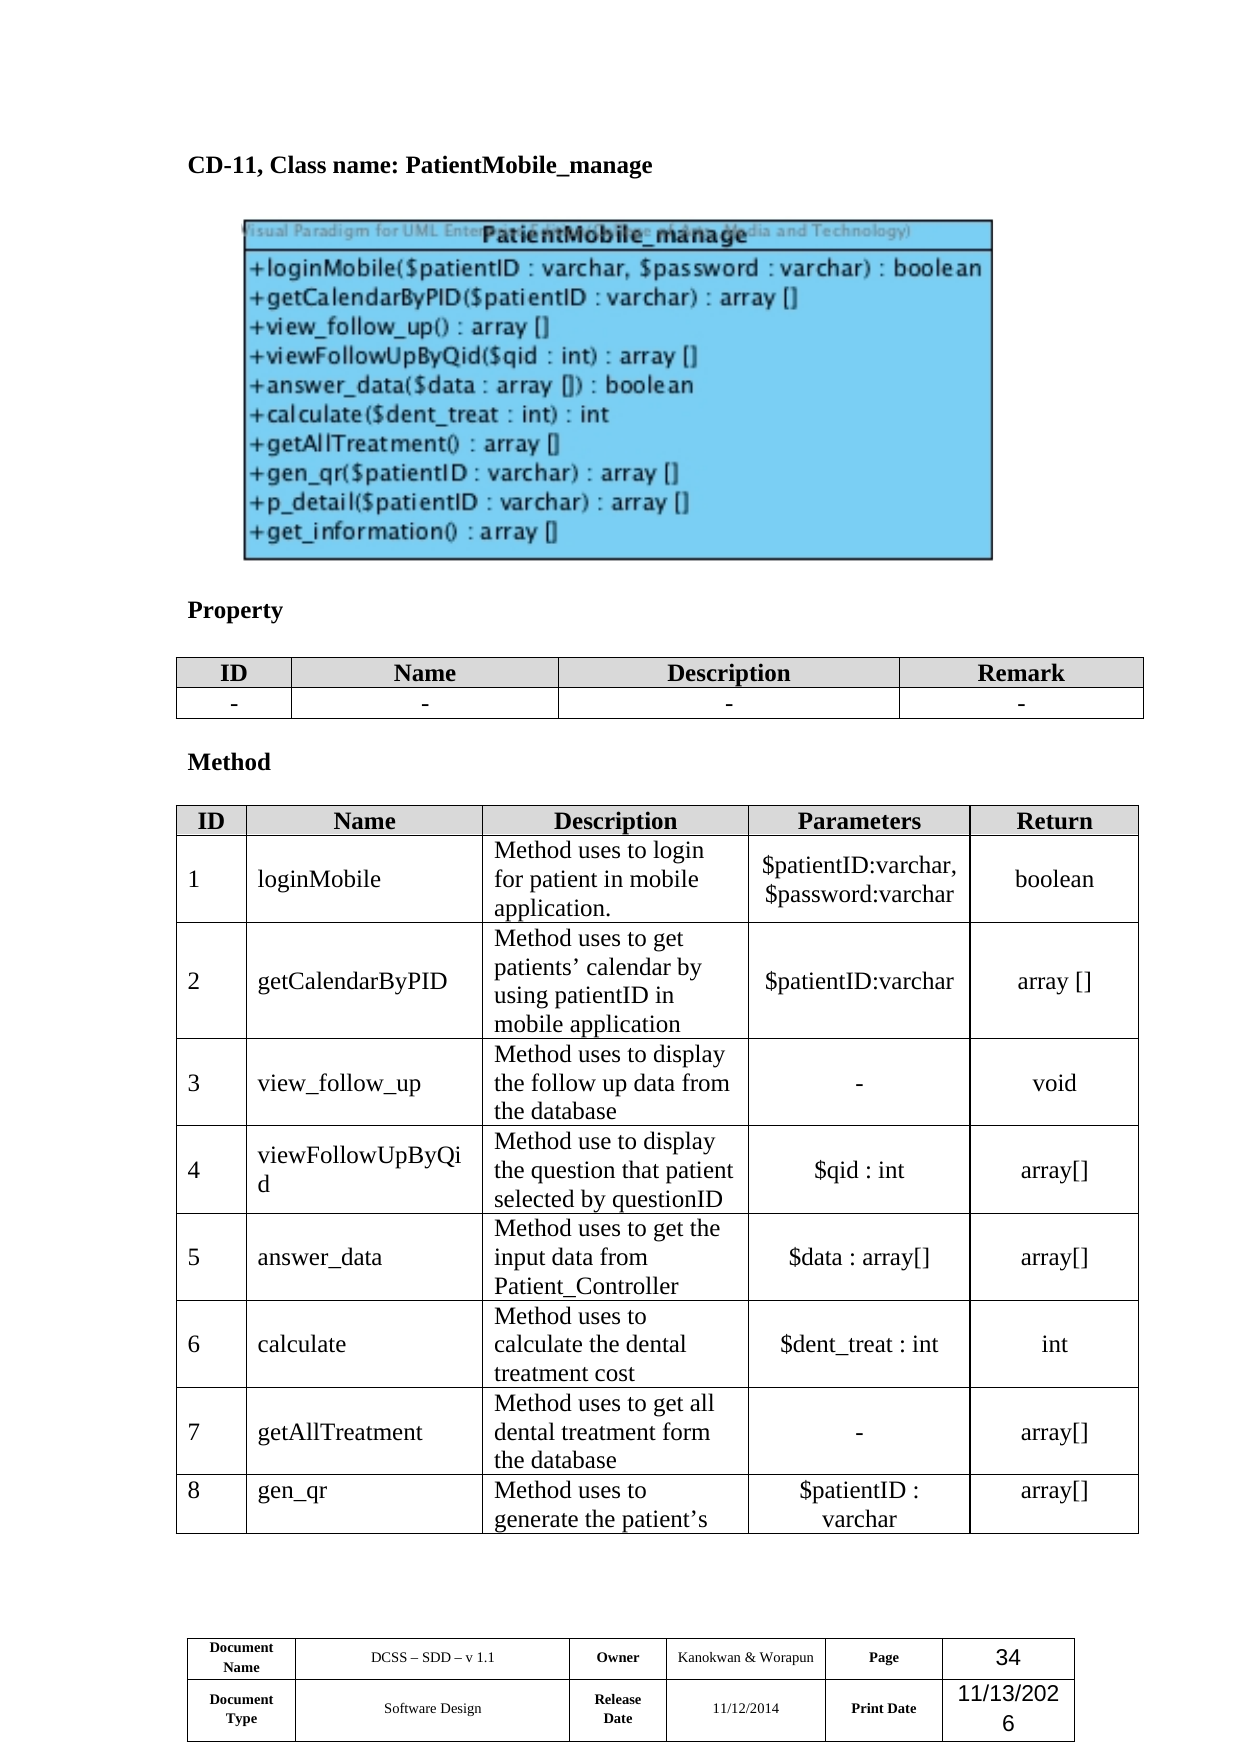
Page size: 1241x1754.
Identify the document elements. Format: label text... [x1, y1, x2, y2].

table_cell 4 [177, 1126, 246, 1212]
table_cell - [749, 1039, 969, 1125]
table_cell array[] [971, 1214, 1138, 1300]
text CD-11, Class name: PatientMobile_manage [187, 150, 1053, 179]
table_cell int [971, 1301, 1138, 1387]
table_cell array[] [971, 1126, 1138, 1212]
table_cell gen_qr [247, 1475, 482, 1533]
table_cell array [] [971, 923, 1138, 1038]
table_cell $patientID:varchar,$password:varchar [749, 836, 969, 922]
table_header Remark [900, 658, 1143, 687]
table_header ID [177, 806, 246, 834]
table_cell Method uses to display the follow up data from the database [483, 1039, 748, 1125]
table_cell getAllTreatment [247, 1388, 482, 1474]
table_cell 5 [177, 1214, 246, 1300]
table_cell 8 [177, 1475, 246, 1533]
table_cell $dent_treat : int [749, 1301, 969, 1387]
table_cell $qid : int [749, 1126, 969, 1212]
table_header ID [177, 658, 291, 687]
table_cell - [559, 688, 899, 717]
table_cell 2 [177, 923, 246, 1038]
table_header Name [292, 658, 558, 687]
picture [241, 216, 994, 563]
table_cell - [292, 688, 558, 717]
table_cell - [900, 688, 1143, 717]
table_header Return [971, 806, 1138, 834]
table_cell loginMobile [247, 836, 482, 922]
table_header Parameters [749, 806, 969, 834]
table_cell Method uses to calculate the dental treatment cost [483, 1301, 748, 1387]
text Property [187, 595, 1053, 623]
table_cell answer_data [247, 1214, 482, 1300]
table_cell boolean [971, 836, 1138, 922]
table_cell $patientID:varchar [749, 923, 969, 1038]
table_cell - [749, 1388, 969, 1474]
table_cell - [177, 688, 291, 717]
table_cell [483, 1475, 748, 1533]
table_cell array[] [971, 1475, 1138, 1533]
table_cell calculate [247, 1301, 482, 1387]
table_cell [749, 1475, 969, 1533]
table_cell Method uses to get patients’ calendar by using patientID in mobile application [483, 923, 748, 1038]
table_cell 6 [177, 1301, 246, 1387]
table_header Description [483, 806, 748, 834]
text Method [187, 747, 1053, 776]
table_cell Method uses to get all dental treatment form the database [483, 1388, 748, 1474]
table_cell 7 [177, 1388, 246, 1474]
table_cell 3 [177, 1039, 246, 1125]
table_cell $data : array[] [749, 1214, 969, 1300]
table_cell getCalendarByPID [247, 923, 482, 1038]
table_cell Method uses to get the input data from Patient_Controller [483, 1214, 748, 1300]
table_cell Method use to display the question that patient selected by questionID [483, 1126, 748, 1212]
table_header Description [559, 658, 899, 687]
table_cell Method uses to login for patient in mobile application. [483, 836, 748, 922]
table_cell view_follow_up [247, 1039, 482, 1125]
table_cell 1 [177, 836, 246, 922]
table_header Name [247, 806, 482, 834]
table_cell viewFollowUpByQid [247, 1126, 482, 1212]
table_cell array[] [971, 1388, 1138, 1474]
table_cell void [971, 1039, 1138, 1125]
